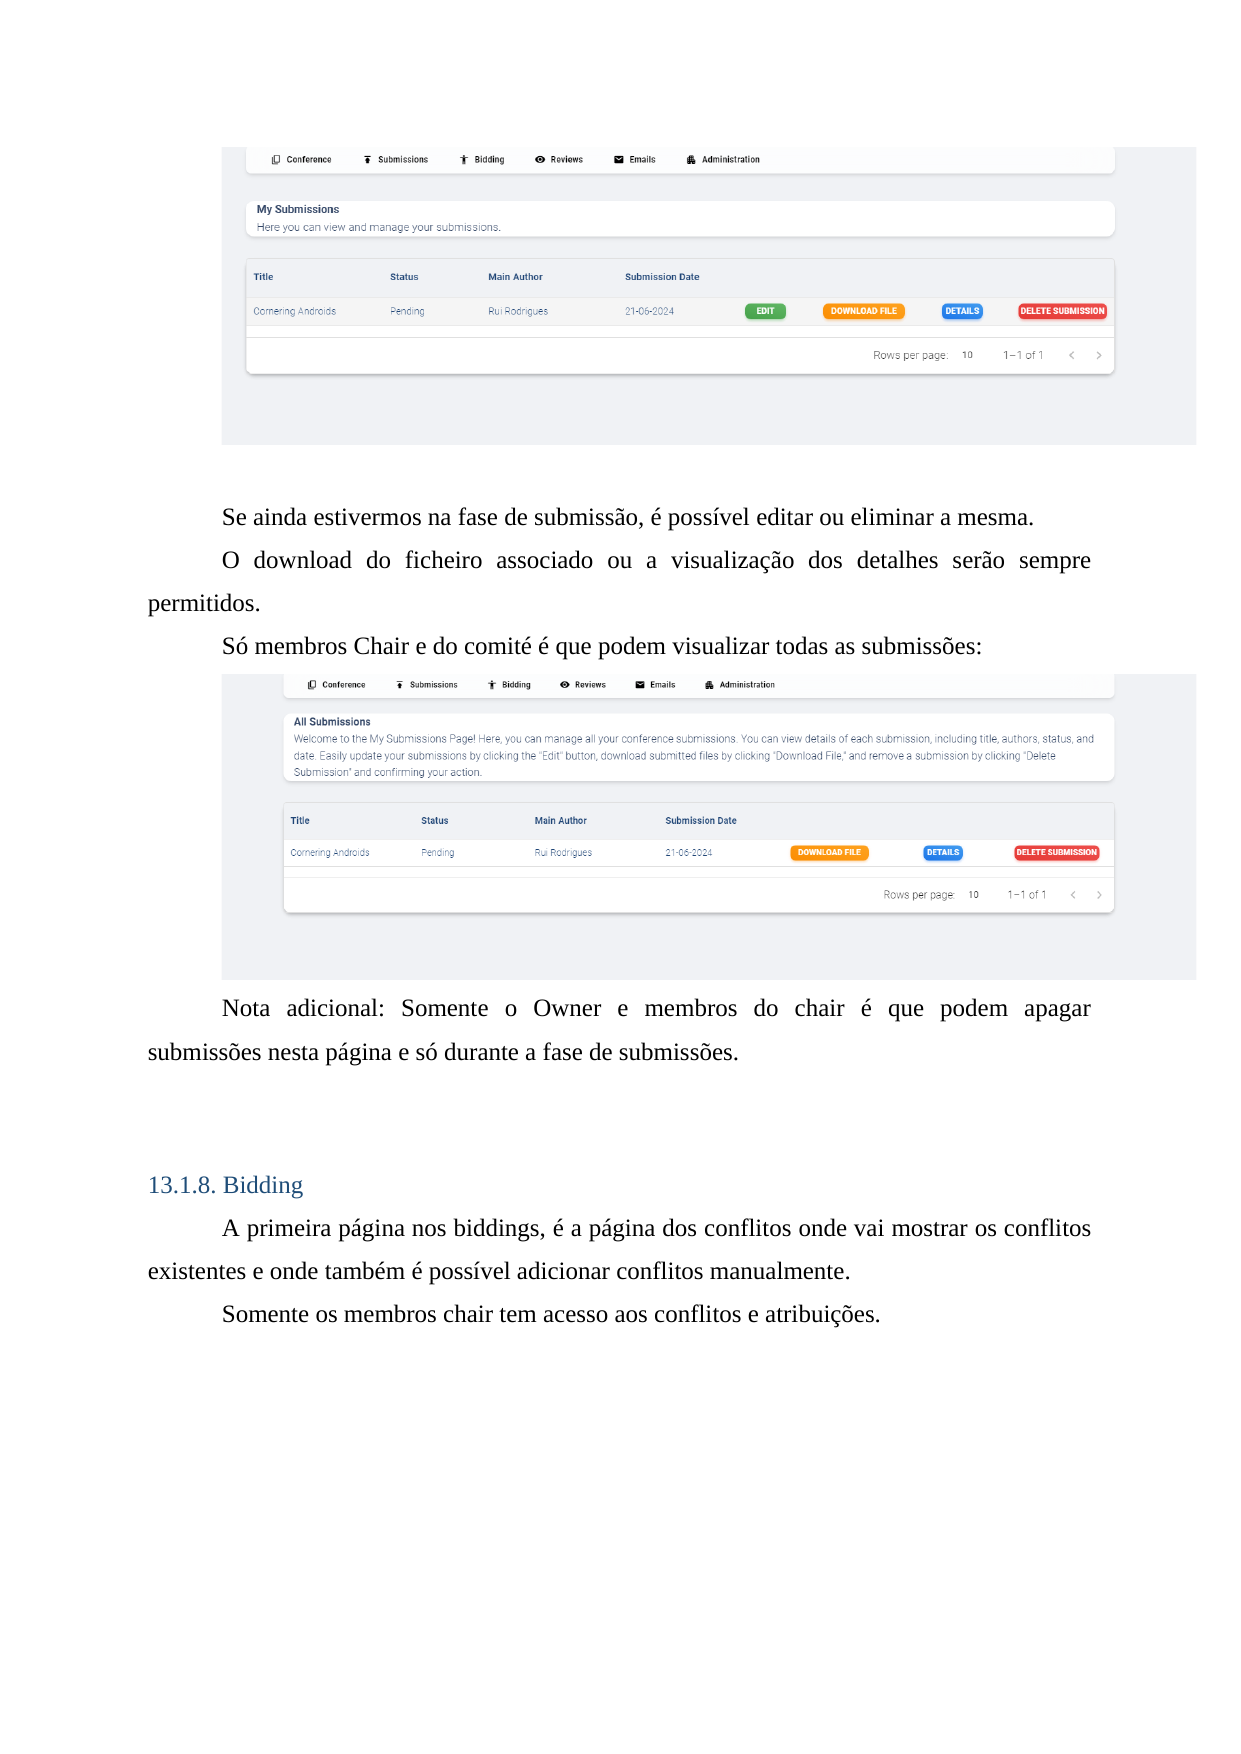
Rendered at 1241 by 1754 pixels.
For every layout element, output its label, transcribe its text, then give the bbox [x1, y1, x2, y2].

text Somente os membros chair tem acesso aos conflitos e atribuições. [148, 1299, 1092, 1328]
text Se ainda estivermos na fase de submissão, é possível editar ou eliminar a mesma. [148, 502, 1092, 531]
picture [221, 147, 1197, 445]
text Só membros Chair e do comité é que podem visualizar todas as submissões: [148, 631, 1092, 660]
text Nota adicional: Somente o Owner e membros do chair é que podem apagar submissões nesta página e só durante a fase de submissões. [148, 993, 1092, 1065]
text O download do ficheiro associado ou a visualização dos detalhes serão sempre permitidos. [148, 545, 1092, 617]
picture [221, 674, 1197, 980]
text A primeira página nos biddings, é a página dos conflitos onde vai mostrar os conflitos existentes e onde também é possível adicionar conflitos manualmente. [148, 1213, 1092, 1285]
subtitle Bidding [148, 1170, 1092, 1199]
